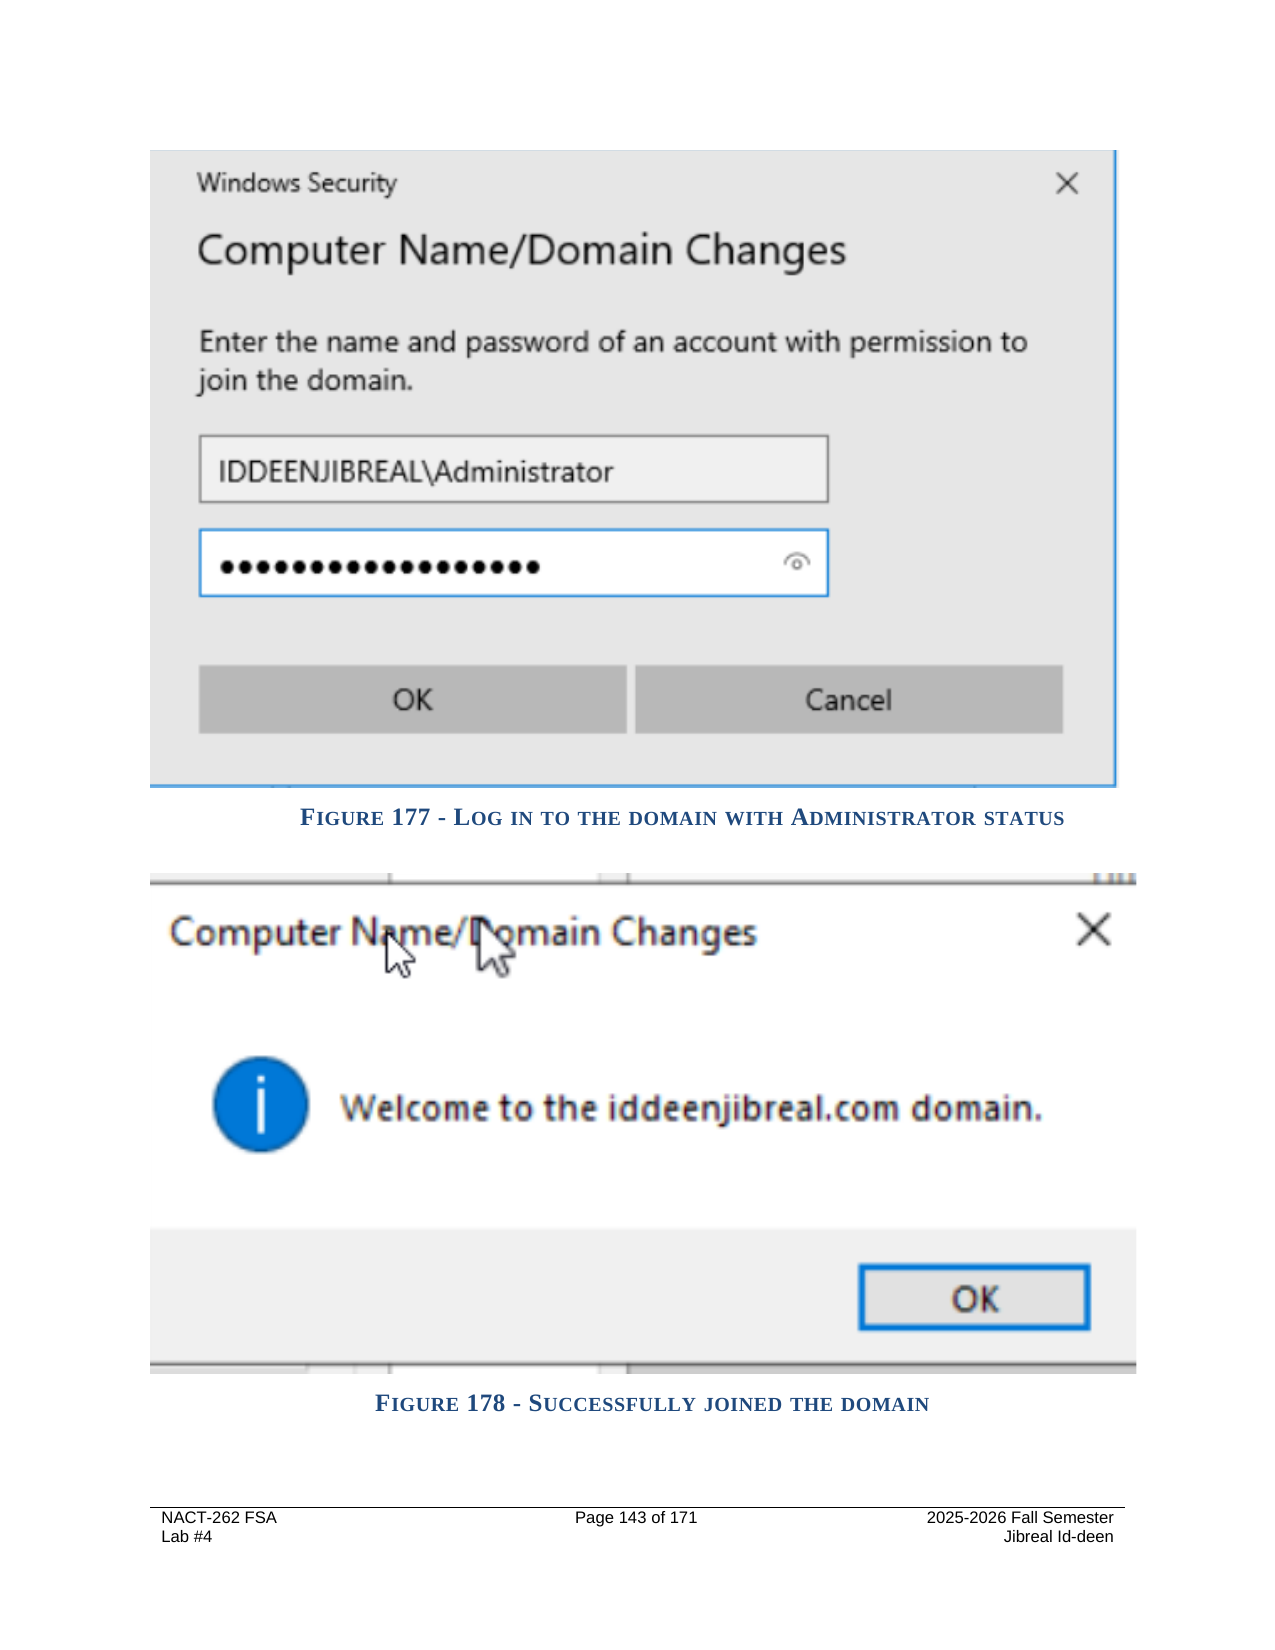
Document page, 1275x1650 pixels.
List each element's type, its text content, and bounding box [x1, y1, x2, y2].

picture [150, 873, 1137, 1374]
picture [150, 150, 1120, 788]
